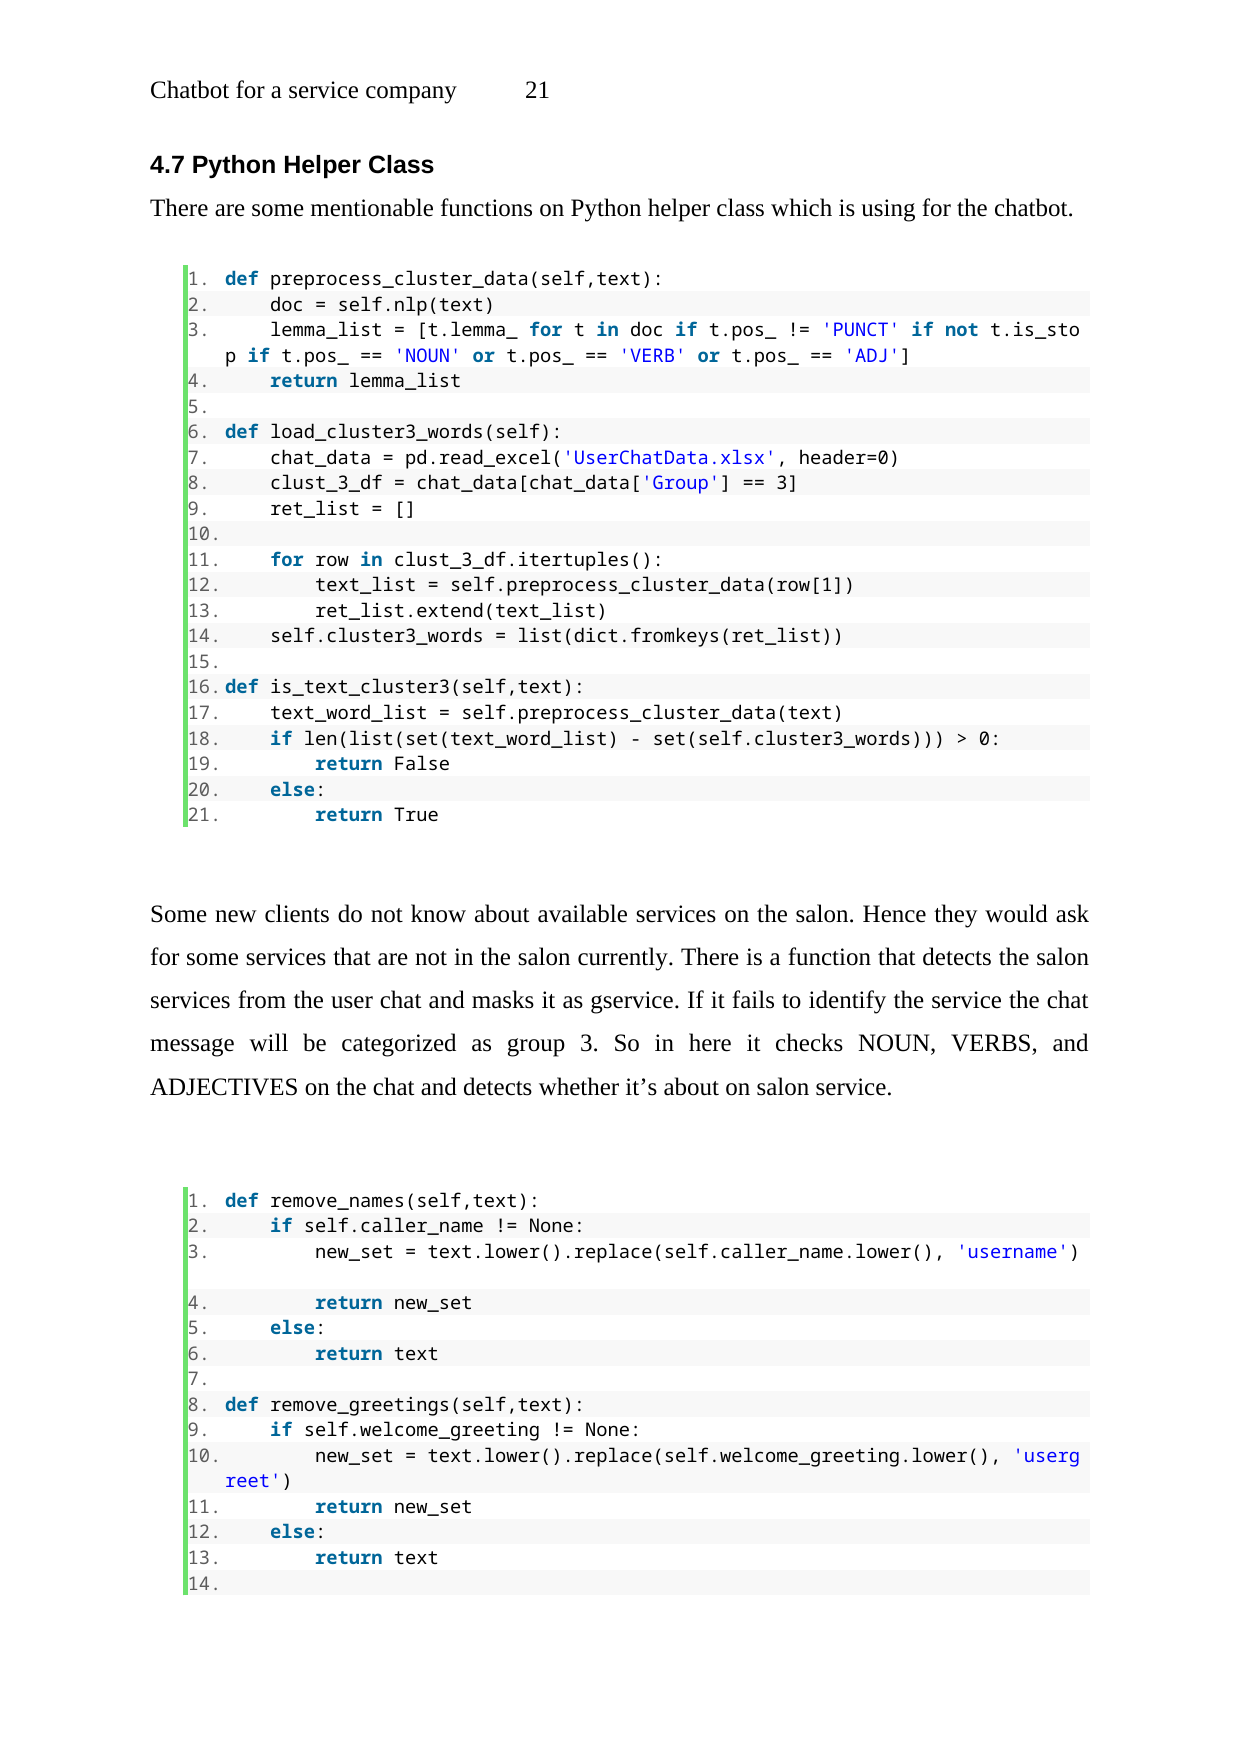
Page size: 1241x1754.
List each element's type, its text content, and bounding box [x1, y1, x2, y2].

list if self.caller_name != None: [188, 1213, 1090, 1238]
list else: [188, 1315, 1090, 1340]
list ret_list.extend(text_list) [188, 597, 1090, 623]
list return new_set [188, 1493, 1090, 1519]
list new_set = text.lower().replace(self.caller_name.lower(), 'username') [188, 1238, 1090, 1289]
list self.cluster3_words = list(dict.fromkeys(ret_list)) [188, 623, 1090, 648]
list def load_cluster3_words(self): [188, 418, 1090, 444]
list clust_3_df = chat_data[chat_data['Group'] == 3] [188, 469, 1090, 495]
list lemma_list = [t.lemma_ for t in doc if t.pos_ != 'PUNCT' if not t.is_stop if t.pos_ == 'NOUN' or t.pos_ == 'VERB' or t.pos_ == 'ADJ'] [188, 316, 1090, 367]
list chat_data = pd.read_excel('UserChatData.xlsx', header=0) [188, 444, 1090, 469]
list text_list = self.preprocess_cluster_data(row[1]) [188, 572, 1090, 597]
list return text [188, 1340, 1090, 1366]
list return False [188, 750, 1090, 776]
list return lemma_list [188, 367, 1090, 393]
list new_set = text.lower().replace(self.welcome_greeting.lower(), 'usergreet') [188, 1442, 1090, 1493]
list for row in clust_3_df.itertuples(): [188, 546, 1090, 572]
text There are some mentionable functions on Python helper class which is using for the chatbot. [150, 193, 1090, 222]
list if len(list(set(text_word_list) - set(self.cluster3_words))) > 0: [188, 725, 1090, 750]
list doc = self.nlp(text) [188, 291, 1090, 316]
list def remove_names(self,text): [188, 1187, 1090, 1213]
list def remove_greetings(self,text): [188, 1391, 1090, 1417]
list else: [188, 1519, 1090, 1544]
list def is_text_cluster3(self,text): [188, 674, 1090, 699]
list return new_set [188, 1289, 1090, 1315]
list if self.welcome_greeting != None: [188, 1417, 1090, 1442]
list text_word_list = self.preprocess_cluster_data(text) [188, 699, 1090, 725]
list else: [188, 776, 1090, 801]
text Some new clients do not know about available services on the salon. Hence they would ask for some services that are not in the salon currently. There is a function that detects the salon services from the user chat and masks it as gservice. If it fails to identify the service the chat message will be categorized as group 3. So in here it checks NOUN, VERBS, and ADJECTIVES on the chat and detects whether it’s about on salon service. [150, 899, 1090, 1100]
subtitle 4.7 Python Helper Class [150, 150, 1090, 179]
list return text [188, 1544, 1090, 1570]
list return True [188, 801, 1090, 827]
list ret_list = [] [188, 495, 1090, 521]
list def preprocess_cluster_data(self,text): [188, 265, 1090, 291]
